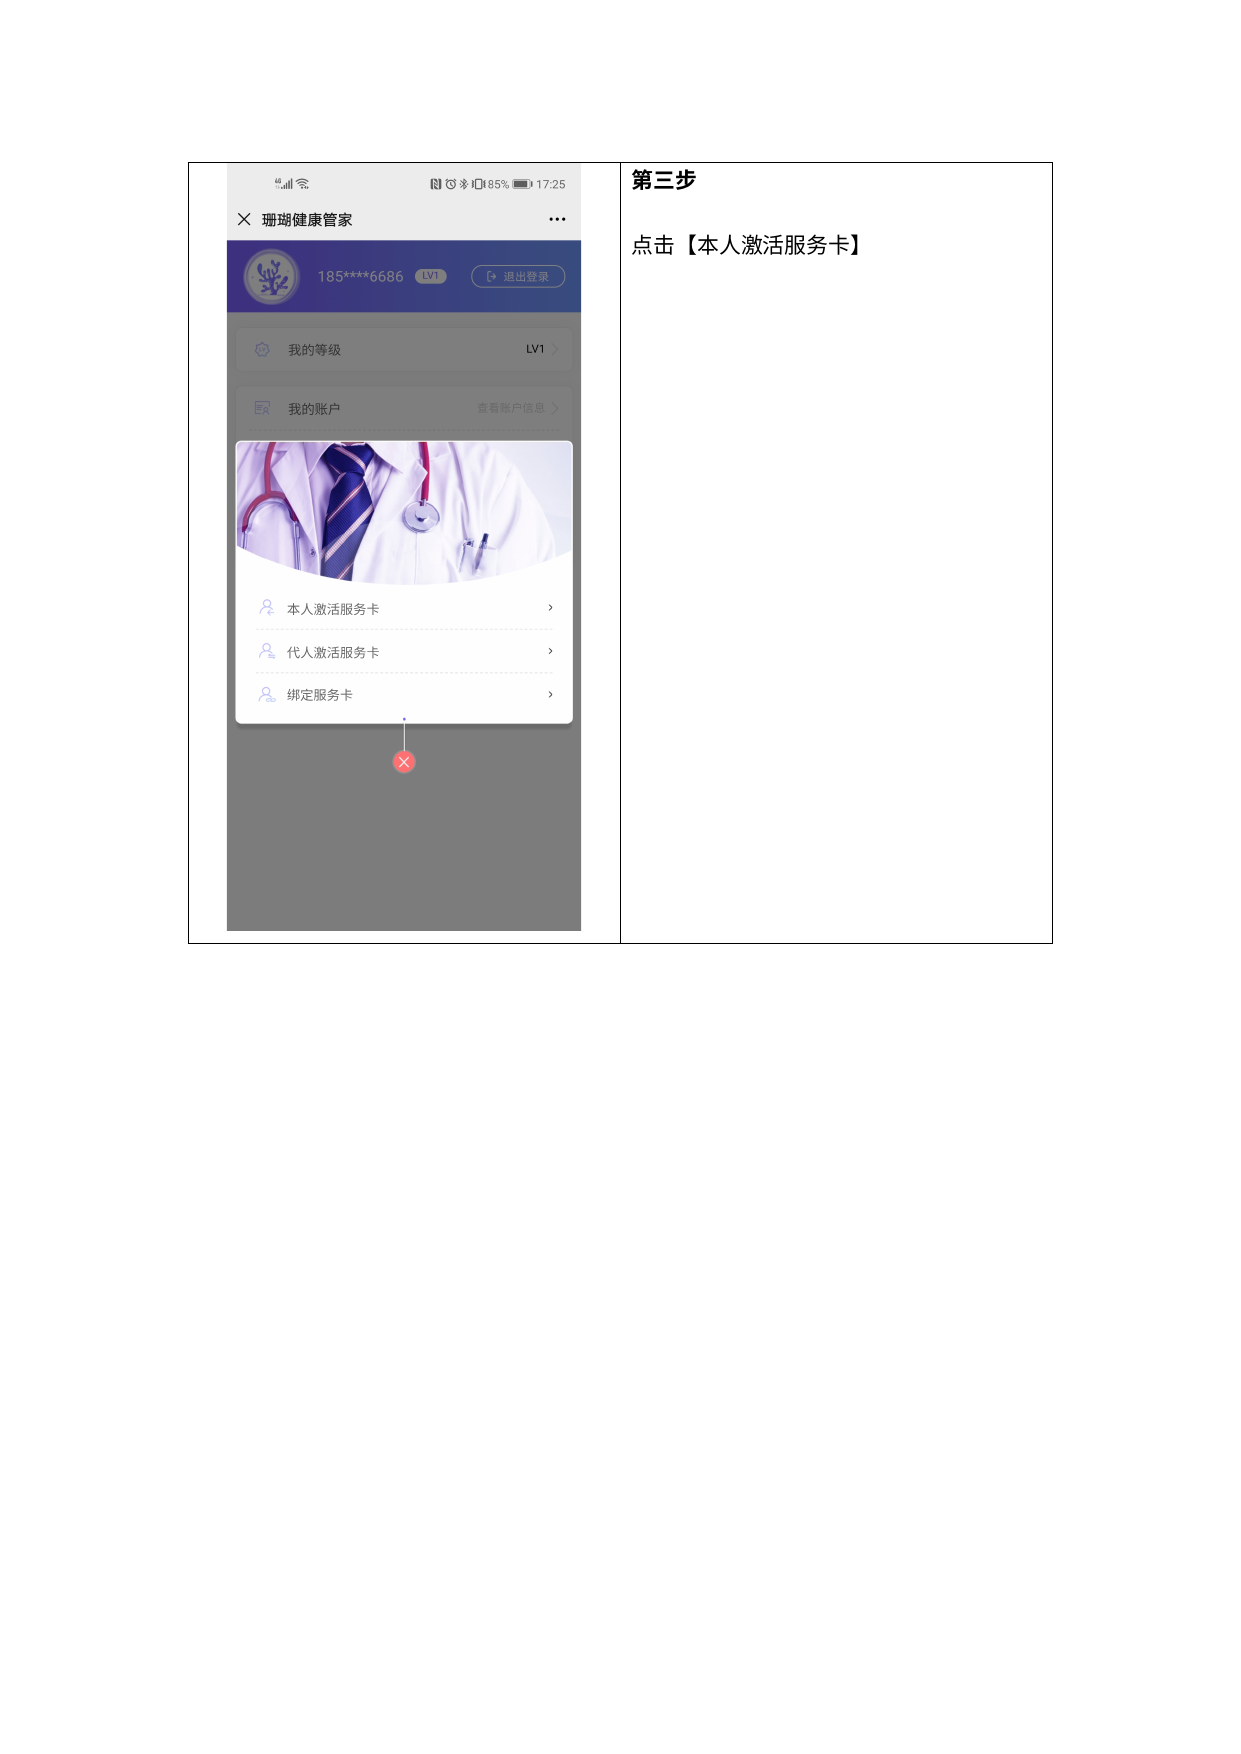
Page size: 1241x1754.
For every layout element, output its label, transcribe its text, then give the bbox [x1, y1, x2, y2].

table_cell 第三步 点击【本人激活服务卡】 [621, 163, 1052, 943]
picture [226, 163, 582, 931]
table_cell [189, 163, 620, 943]
